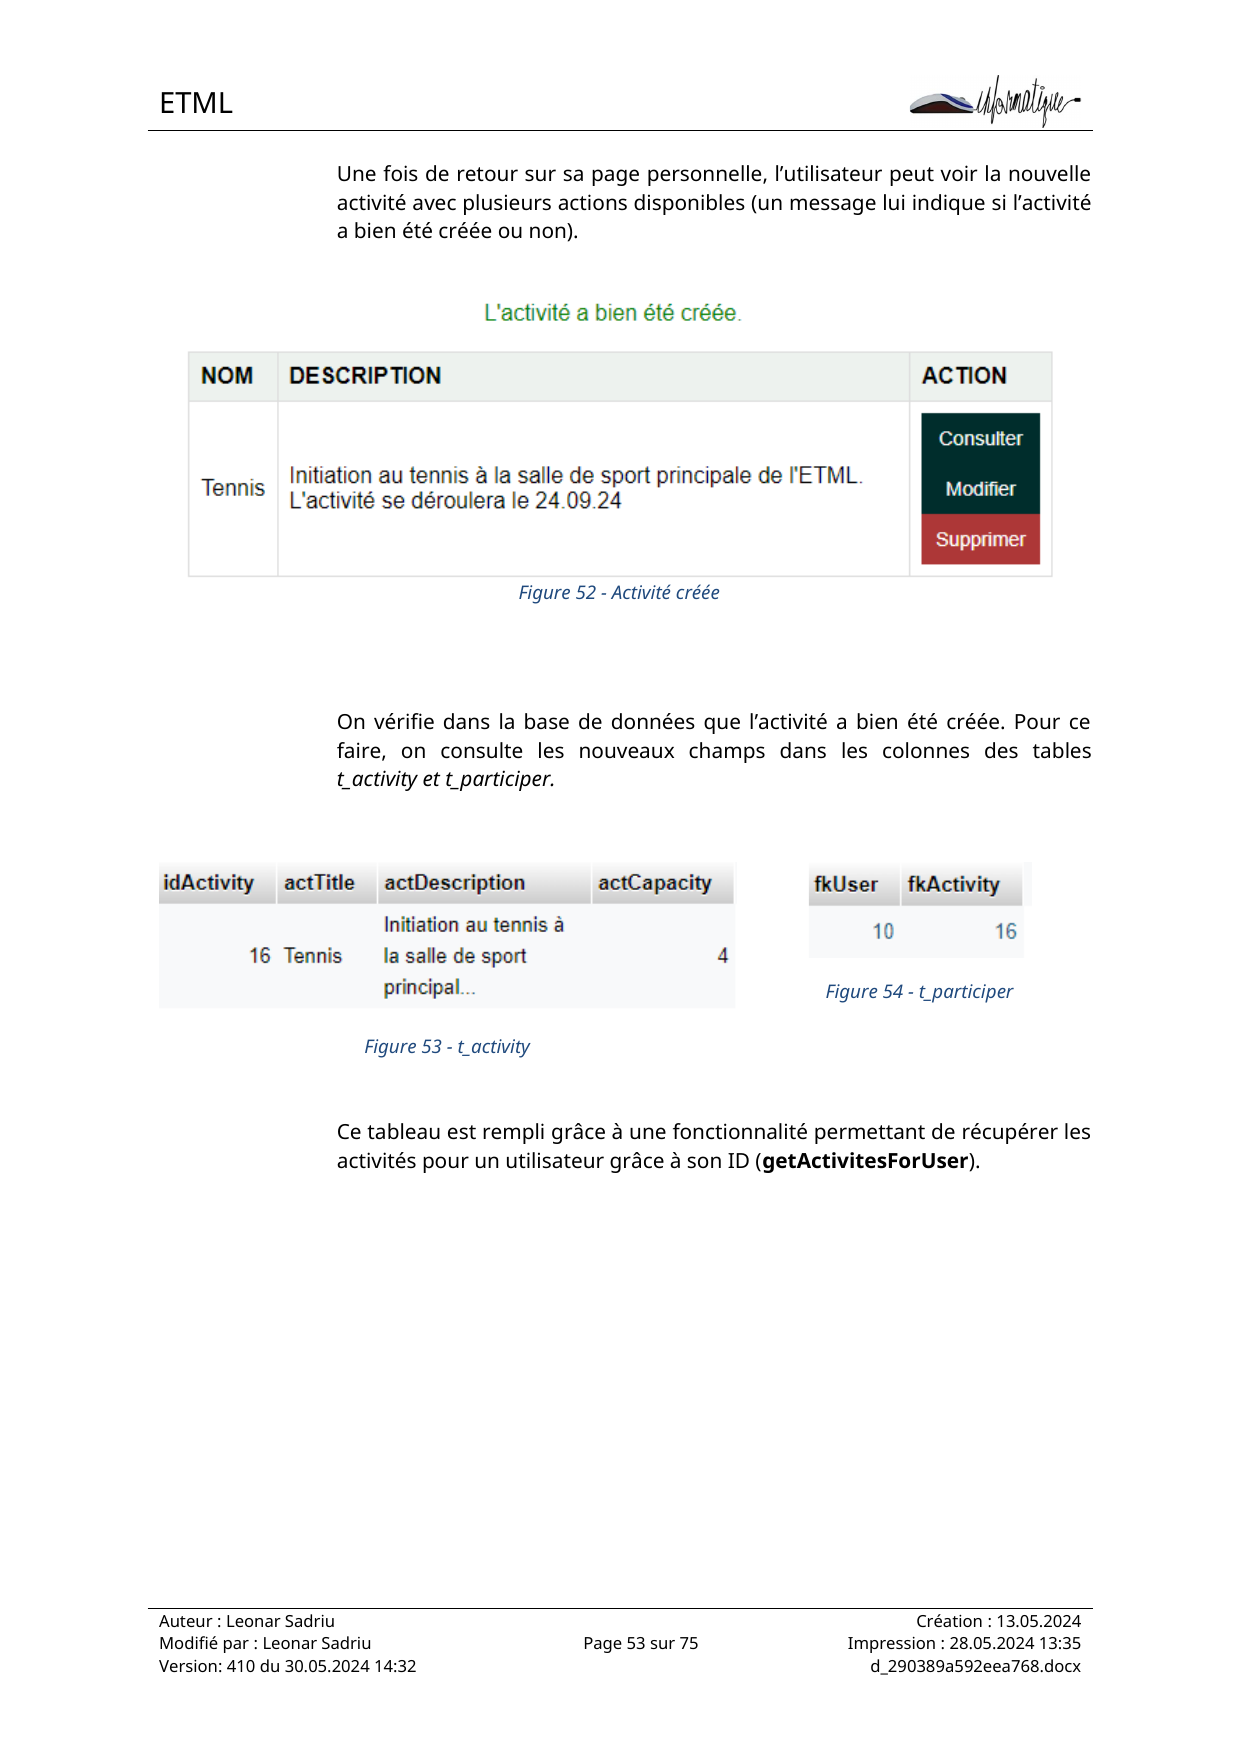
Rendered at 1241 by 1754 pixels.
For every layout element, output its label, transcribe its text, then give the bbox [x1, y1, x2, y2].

table_header Figure 54 - t_participer [748, 862, 1092, 1117]
picture [909, 75, 1082, 128]
text Une fois de retour sur sa page personnelle, l’utilisateur peut voir la nouvelle activité avec plusieurs actions disponibles (un message lui indique si l’activité a bien été créée ou non). [337, 159, 1092, 244]
picture [184, 297, 1057, 580]
text On vérifie dans la base de données que l’activité a bien été créée. Pour ce faire, on consulte les nouveaux champs dans les colonnes des tables t_activity et t_participer. [337, 707, 1092, 793]
text Figure 52 - Activité créée [148, 579, 1092, 605]
picture [808, 862, 1032, 958]
picture [159, 862, 737, 1013]
table_header Figure 53 - t_activity [148, 862, 748, 1117]
text Ce tableau est rempli grâce à une fonctionnalité permettant de récupérer les activités pour un utilisateur grâce à son ID (getActivitesForUser). [337, 1117, 1092, 1174]
